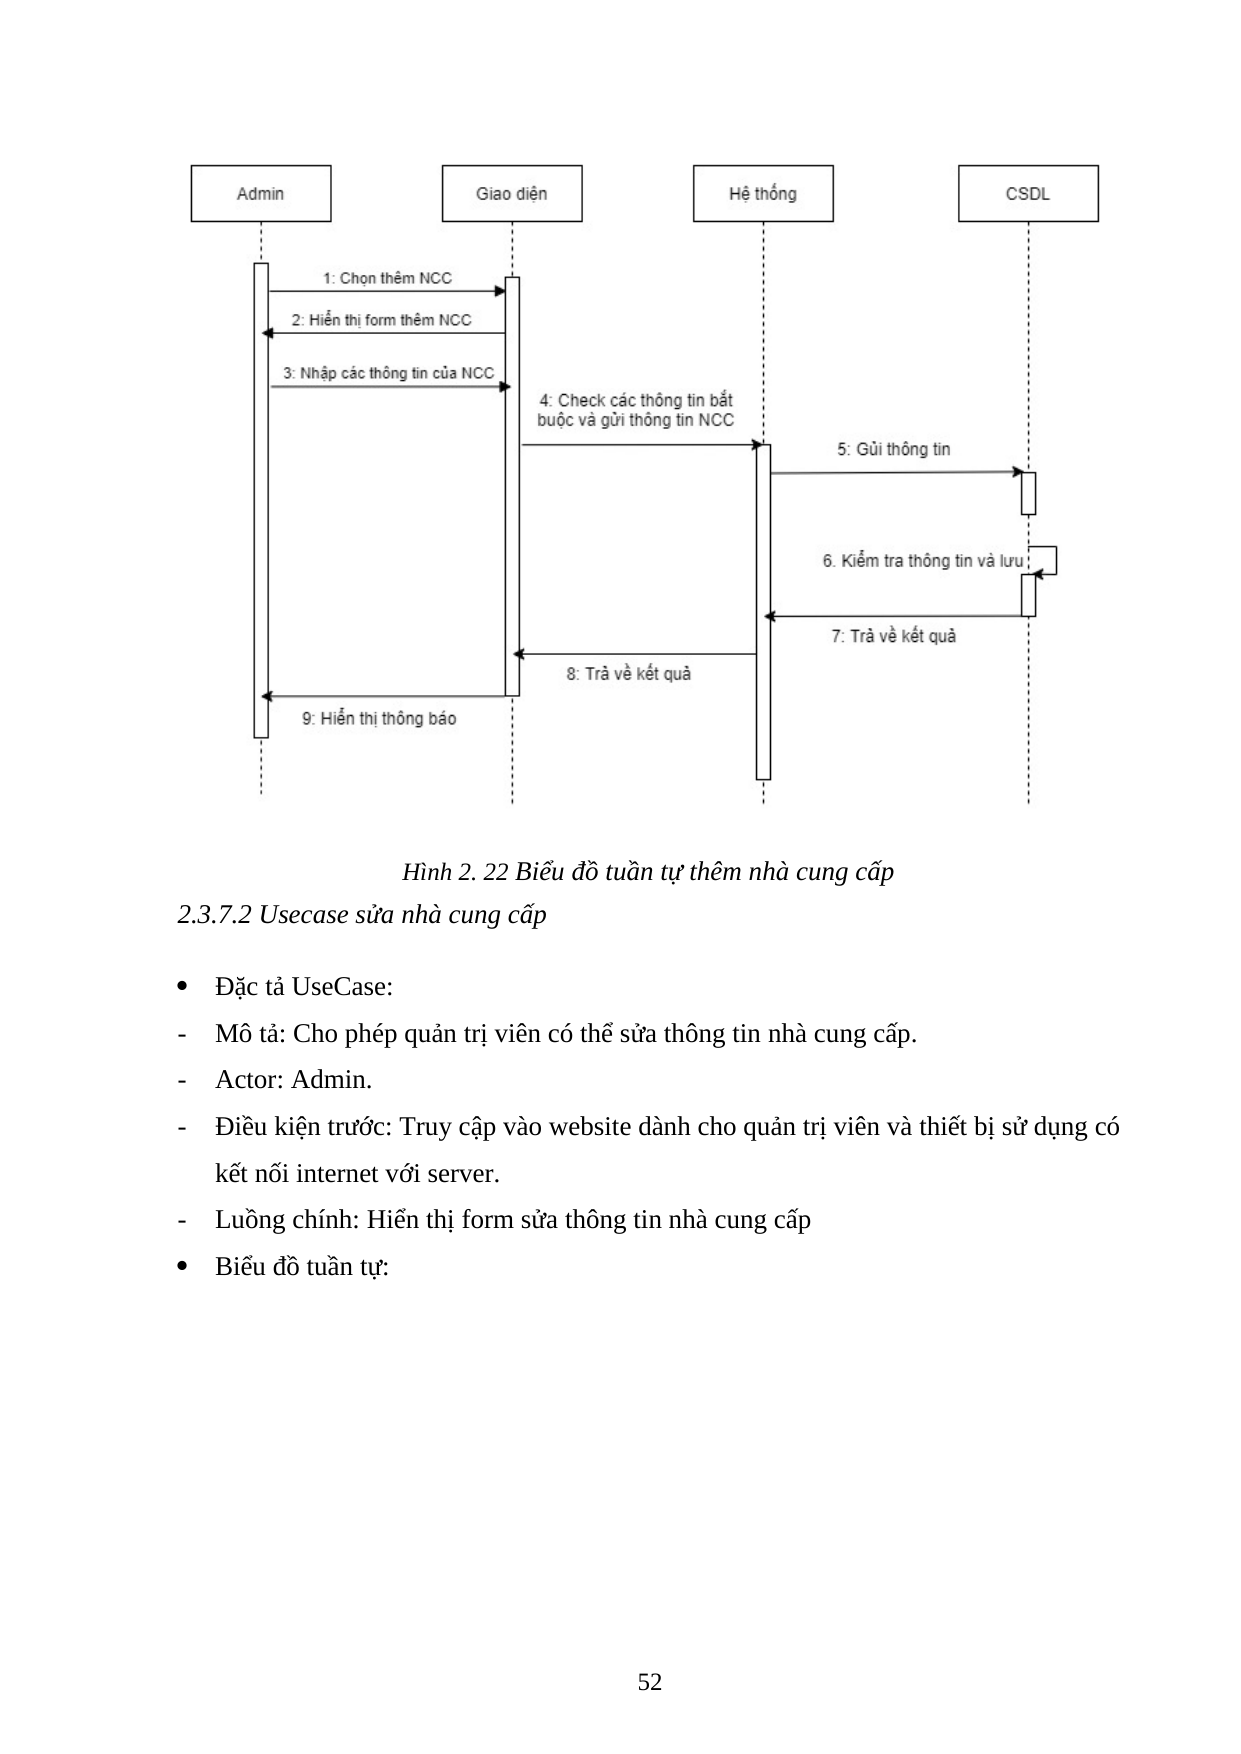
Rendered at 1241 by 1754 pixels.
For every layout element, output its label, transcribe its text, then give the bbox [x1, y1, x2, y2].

subtitle 2.3.7.2 Usecase sửa nhà cung cấp [177, 898, 1122, 929]
list Điều kiện trước: Truy cập vào website dành cho quản trị viên và thiết bị sử dụng có kết nối internet với server. [177, 1110, 1122, 1188]
list Luồng chính: Hiển thị form sửa thông tin nhà cung cấp [177, 1204, 1122, 1235]
list Mô tả: Cho phép quản trị viên có thể sửa thông tin nhà cung cấp. [177, 1017, 1122, 1048]
picture [177, 147, 1123, 828]
list Actor: Admin. [177, 1064, 1122, 1095]
list Biểu đồ tuần tự: [177, 1250, 1122, 1282]
list Đặc tả UseCase: [177, 970, 1122, 1001]
